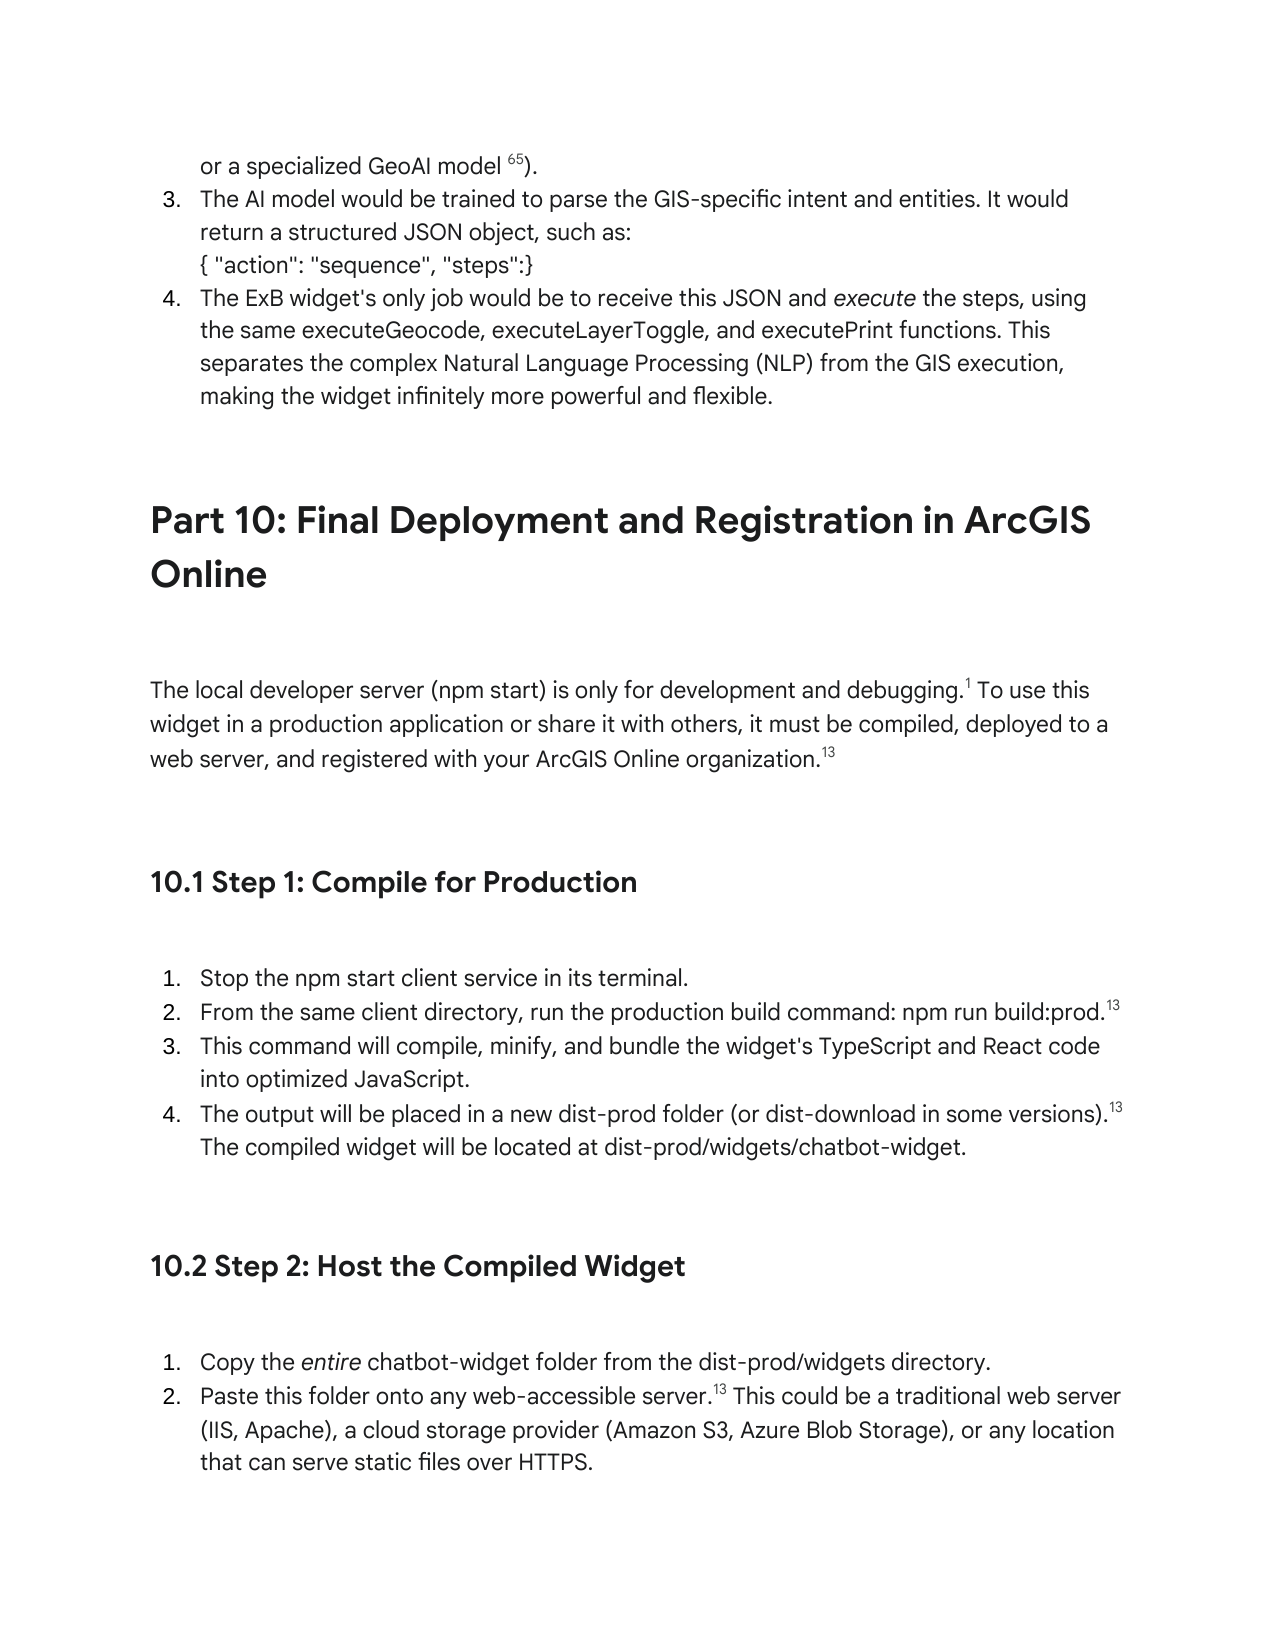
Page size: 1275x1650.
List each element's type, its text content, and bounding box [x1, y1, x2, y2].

list The AI model would be trained to parse the GIS-specific intent and entities. It would return a structured JSON object, such as: { "action": "sequence", "steps":} [162, 186, 1125, 280]
list Paste this folder onto any web-accessible server.13 This could be a traditional web server (IIS, Apache), a cloud storage provider (Amazon S3, Azure Blob Storage), or any location that can serve static files over HTTPS. [162, 1381, 1125, 1477]
subtitle 10.2 Step 2: Host the Compiled Widget [150, 1248, 1125, 1285]
list From the same client directory, run the production build command: npm run build:prod.13 [162, 997, 1125, 1028]
list The output will be placed in a new dist-prod folder (or dist-download in some versions).13 The compiled widget will be located at dist-prod/widgets/chatbot-widget. [162, 1098, 1125, 1162]
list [162, 150, 1125, 181]
list The ExB widget's only job would be to receive this JSON and execute the steps, using the same executeGeocode, executeLayerToggle, and executePrint functions. This separates the complex Natural Language Processing (NLP) from the GIS execution, making the widget infinitely more powerful and flexible. [162, 284, 1125, 411]
list This command will compile, minify, and bundle the widget's TypeScript and React code into optimized JavaScript. [162, 1032, 1125, 1094]
list Copy the entire chatbot-widget folder from the dist-prod/widgets directory. [162, 1348, 1125, 1377]
list Stop the npm start client service in its terminal. [162, 964, 1125, 993]
text The local developer server (npm start) is only for development and debugging.1 To use this widget in a production application or share it with others, it must be compiled, deployed to a web server, and registered with your ArcGIS Online organization.13 [150, 675, 1125, 774]
subtitle Part 10: Final Deployment and Registration in ArcGIS Online [150, 497, 1125, 598]
subtitle 10.1 Step 1: Compile for Production [150, 864, 1125, 901]
